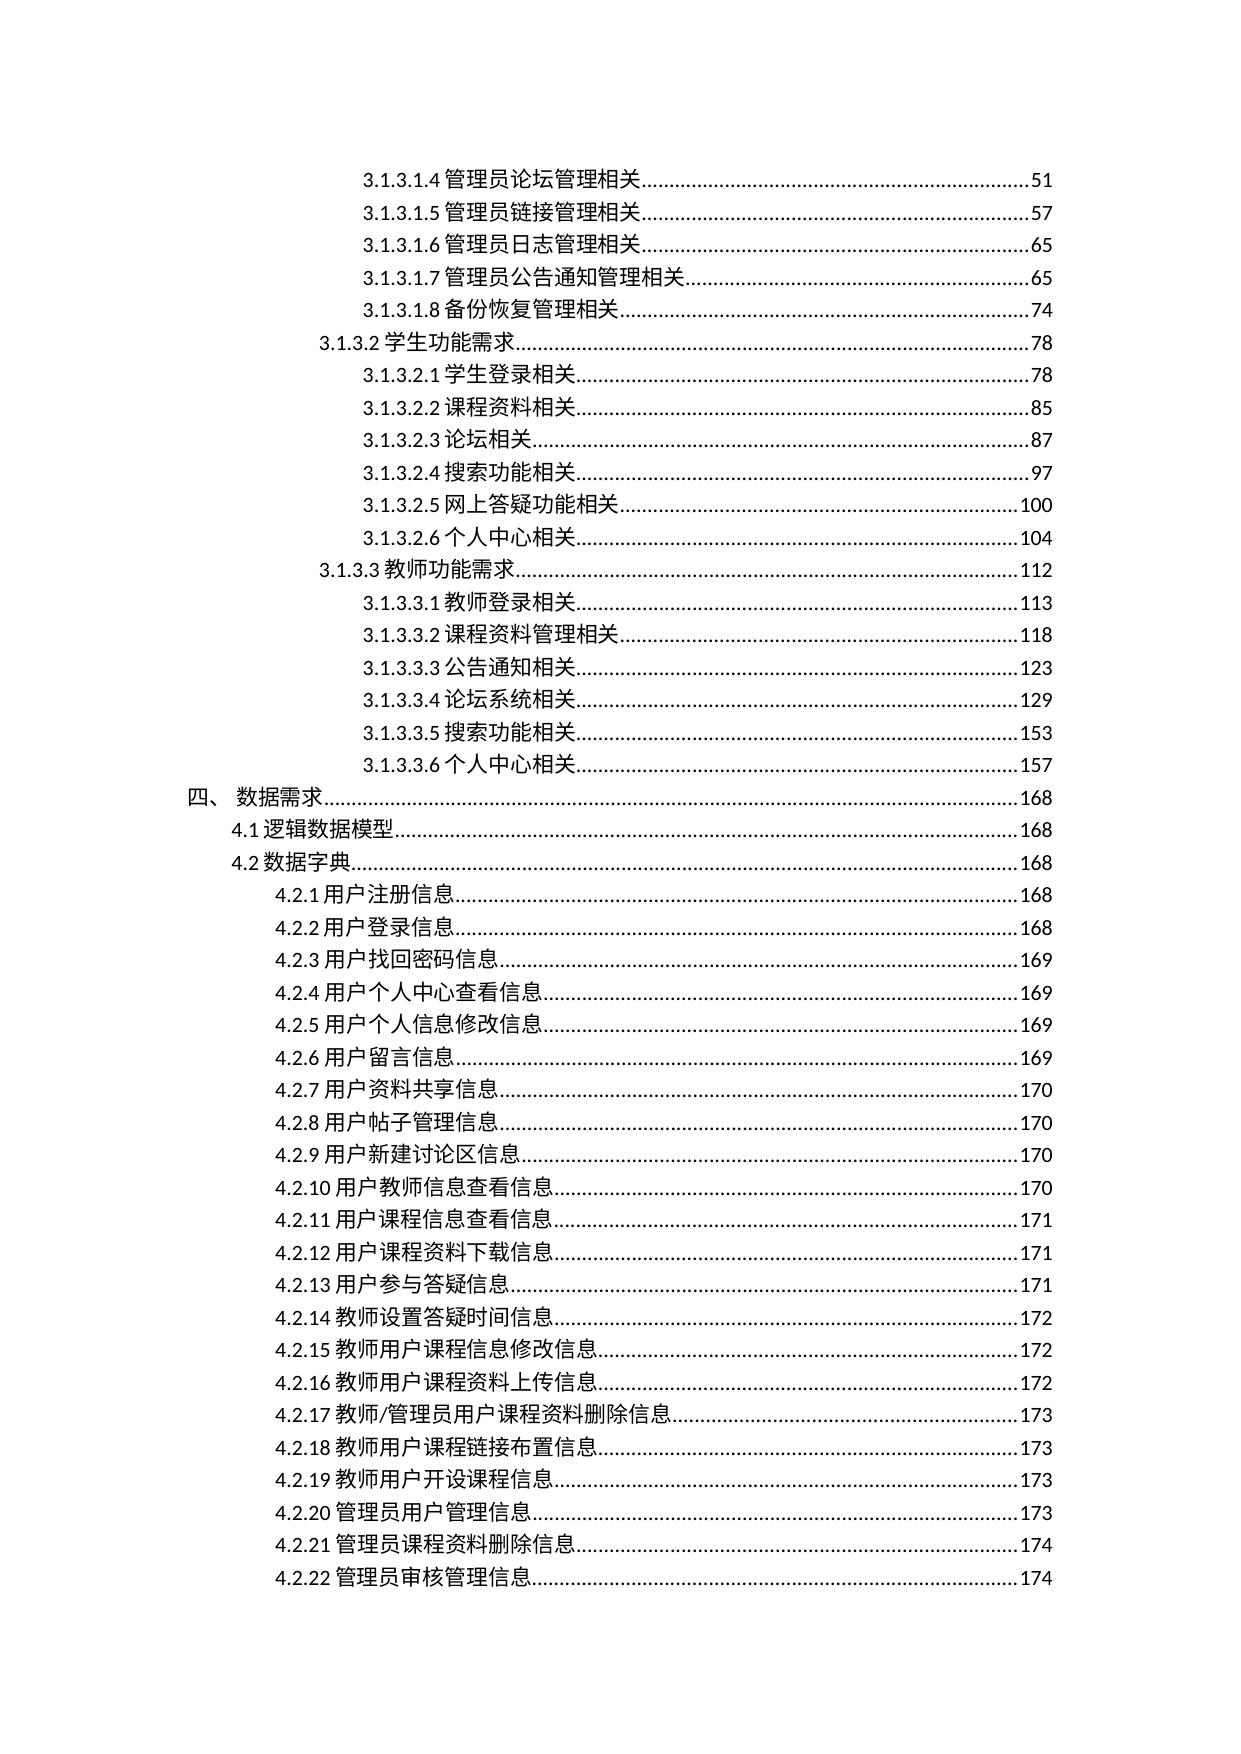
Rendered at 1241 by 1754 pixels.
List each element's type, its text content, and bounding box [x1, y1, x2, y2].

text 4.1逻辑数据模型 168 [231, 812, 1053, 844]
text 3.1.3.3教师功能需求 112 [319, 552, 1053, 584]
text 3.1.3.1.5管理员链接管理相关 57 [362, 194, 1053, 227]
text 4.2.21 管理员课程资料删除信息 174 [275, 1527, 1053, 1559]
text 4.2.8 用户帖子管理信息 170 [275, 1104, 1053, 1137]
text 3.1.3.2.5网上答疑功能相关 100 [362, 487, 1053, 519]
text 3.1.3.2.3论坛相关 87 [362, 422, 1053, 454]
text 4.2.4 用户个人中心查看信息 169 [275, 974, 1053, 1007]
text 3.1.3.2.1学生登录相关 78 [362, 357, 1053, 389]
text 3.1.3.3.2课程资料管理相关 118 [362, 617, 1053, 649]
text 4.2.5 用户个人信息修改信息 169 [275, 1007, 1053, 1039]
text 4.2.17 教师/管理员用户课程资料删除信息 173 [275, 1397, 1053, 1429]
text 4.2.19 教师用户开设课程信息 173 [275, 1462, 1053, 1494]
text 4.2.10 用户教师信息查看信息 170 [275, 1169, 1053, 1202]
text 3.1.3.1.8备份恢复管理相关 74 [362, 292, 1053, 324]
text 4.2.6 用户留言信息 169 [275, 1039, 1053, 1072]
text 3.1.3.2.4搜索功能相关 97 [362, 454, 1053, 487]
text 3.1.3.3.1教师登录相关 113 [362, 584, 1053, 617]
text 3.1.3.2学生功能需求 78 [319, 324, 1053, 357]
text 3.1.3.1.6管理员日志管理相关 65 [362, 227, 1053, 259]
text 4.2.13 用户参与答疑信息 171 [275, 1267, 1053, 1299]
text 3.1.3.1.7管理员公告通知管理相关 65 [362, 259, 1053, 292]
text 4.2.20 管理员用户管理信息 173 [275, 1494, 1053, 1527]
text 3.1.3.2.6个人中心相关 104 [362, 519, 1053, 552]
text 4.2数据字典 168 [231, 844, 1053, 877]
text 3.1.3.1.4管理员论坛管理相关 51 [362, 162, 1053, 194]
text 4.2.12 用户课程资料下载信息 171 [275, 1234, 1053, 1267]
text 4.2.22管理员审核管理信息 174 [275, 1559, 1053, 1592]
text 4.2.11用户课程信息查看信息 171 [275, 1202, 1053, 1234]
text 4.2.9 用户新建讨论区信息 170 [275, 1137, 1053, 1169]
text 3.1.3.2.2课程资料相关 85 [362, 389, 1053, 422]
text 3.1.3.3.3公告通知相关 123 [362, 649, 1053, 682]
text 4.2.1用户注册信息 168 [275, 877, 1053, 909]
text 3.1.3.3.5搜索功能相关 153 [362, 714, 1053, 747]
text 4.2.3 用户找回密码信息 169 [275, 942, 1053, 974]
text 3.1.3.3.6个人中心相关 157 [362, 747, 1053, 779]
text 4.2.16 教师用户课程资料上传信息 172 [275, 1364, 1053, 1397]
text 3.1.3.3.4论坛系统相关 129 [362, 682, 1053, 714]
text 4.2.2用户登录信息 168 [275, 909, 1053, 942]
text 四、 数据需求 168 [187, 779, 1053, 812]
text 4.2.15 教师用户课程信息修改信息 172 [275, 1332, 1053, 1364]
text 4.2.14 教师设置答疑时间信息 172 [275, 1299, 1053, 1332]
text 4.2.18 教师用户课程链接布置信息 173 [275, 1429, 1053, 1462]
text 4.2.7 用户资料共享信息 170 [275, 1072, 1053, 1104]
